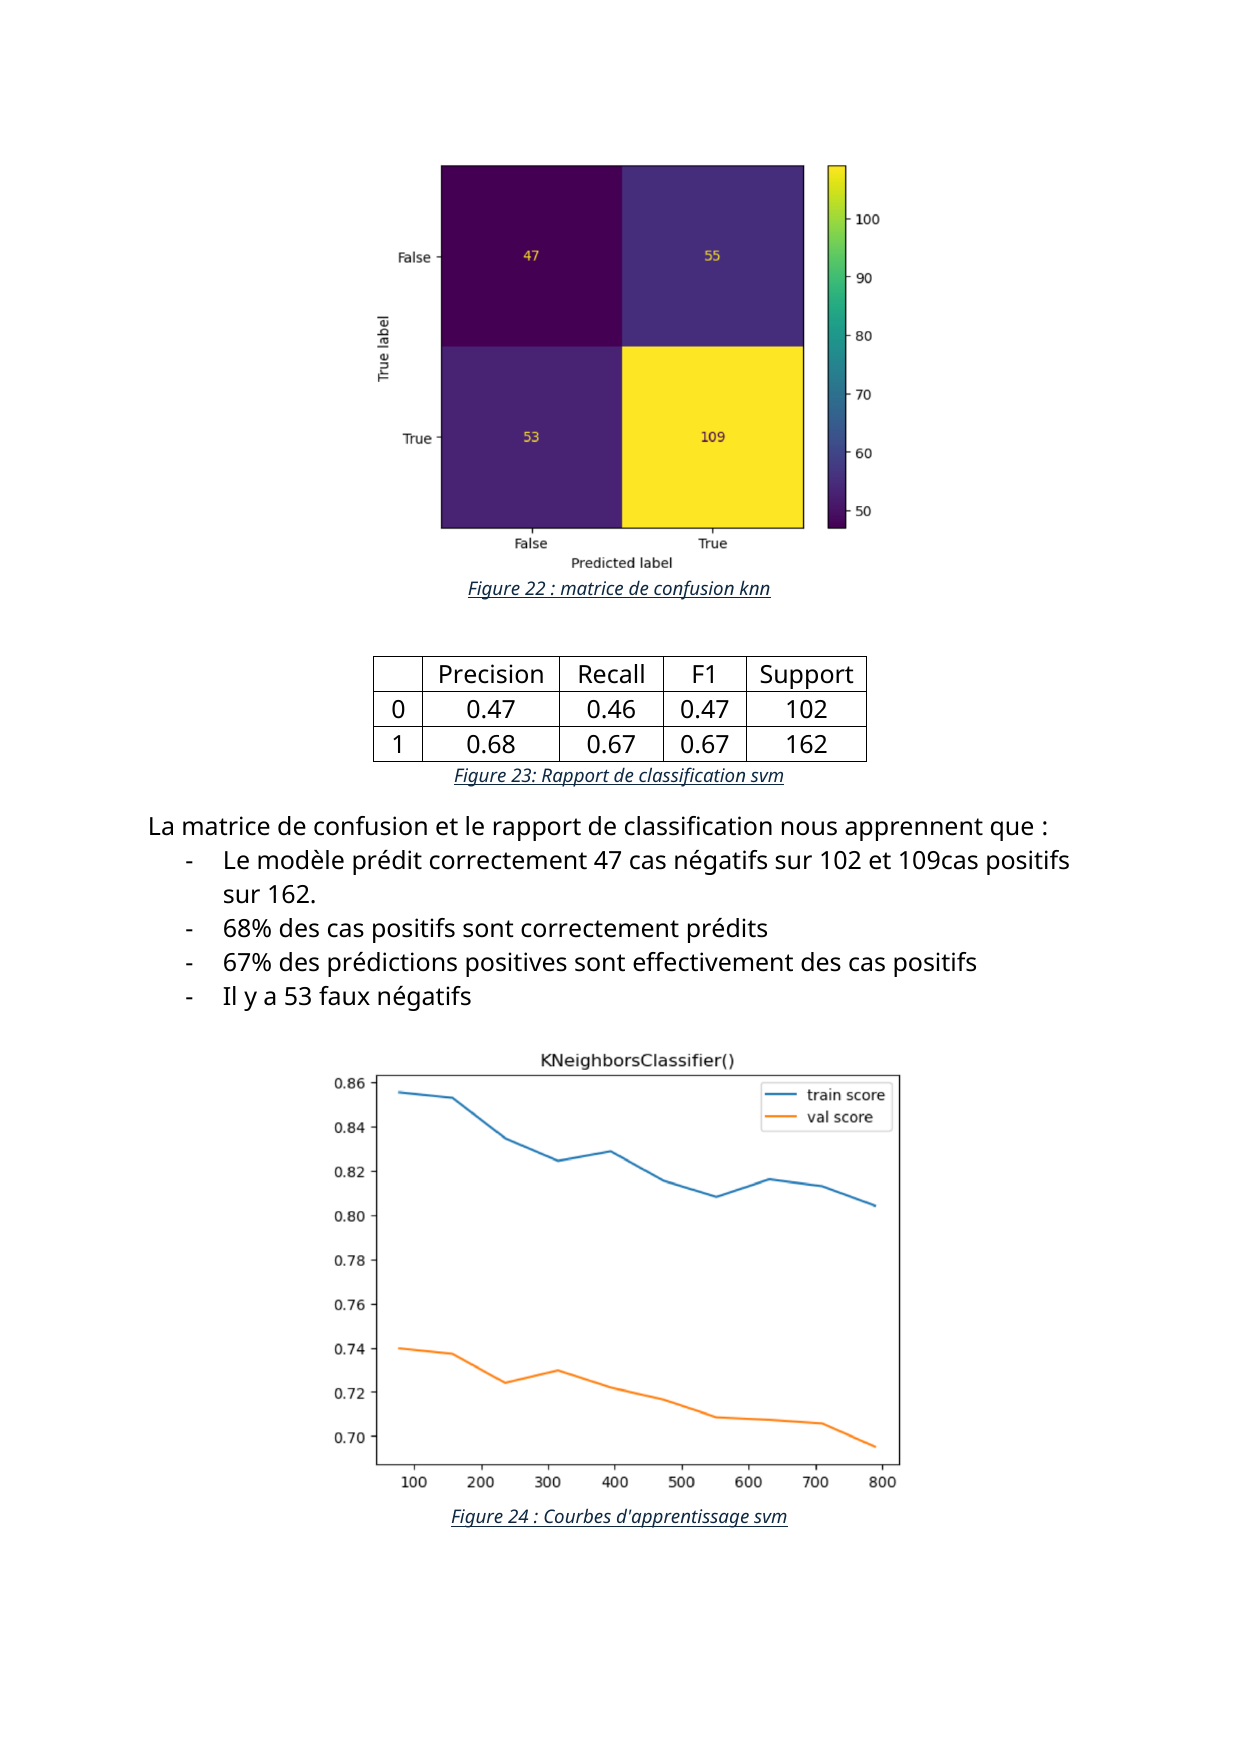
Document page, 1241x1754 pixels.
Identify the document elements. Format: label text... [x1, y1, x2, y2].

text Figure 23: Rapport de classification svm [148, 762, 1093, 788]
list Le modèle prédit correctement 47 cas négatifs sur 102 et 109cas positifs sur 162. [185, 842, 1093, 911]
table_cell 0 [374, 692, 422, 726]
table_cell 162 [747, 727, 866, 761]
table_cell 0.67 [560, 727, 663, 761]
table_header [374, 657, 422, 691]
table_cell 0.47 [664, 692, 746, 726]
table_header Precision [423, 657, 559, 691]
list 68% des cas positifs sont correctement prédits [185, 911, 1093, 945]
list 67% des prédictions positives sont effectivement des cas positifs [185, 945, 1093, 979]
table_cell 0.47 [423, 692, 559, 726]
table_cell 0.67 [664, 727, 746, 761]
picture [355, 147, 886, 576]
list Il y a 53 faux négatifs [185, 979, 1093, 1013]
table_header F1 [664, 657, 746, 691]
text La matrice de confusion et le rapport de classification nous apprennent que : [148, 808, 1093, 842]
table_cell 1 [374, 727, 422, 761]
table_header Support [747, 657, 866, 691]
text Figure 24 : Courbes d'apprentissage svm [148, 1504, 1093, 1529]
table_header Recall [560, 657, 663, 691]
table_cell 0.68 [423, 727, 559, 761]
picture [325, 1046, 915, 1504]
text Figure 22 : matrice de confusion knn [148, 575, 1093, 601]
table_cell 0.46 [560, 692, 663, 726]
table_cell 102 [747, 692, 866, 726]
